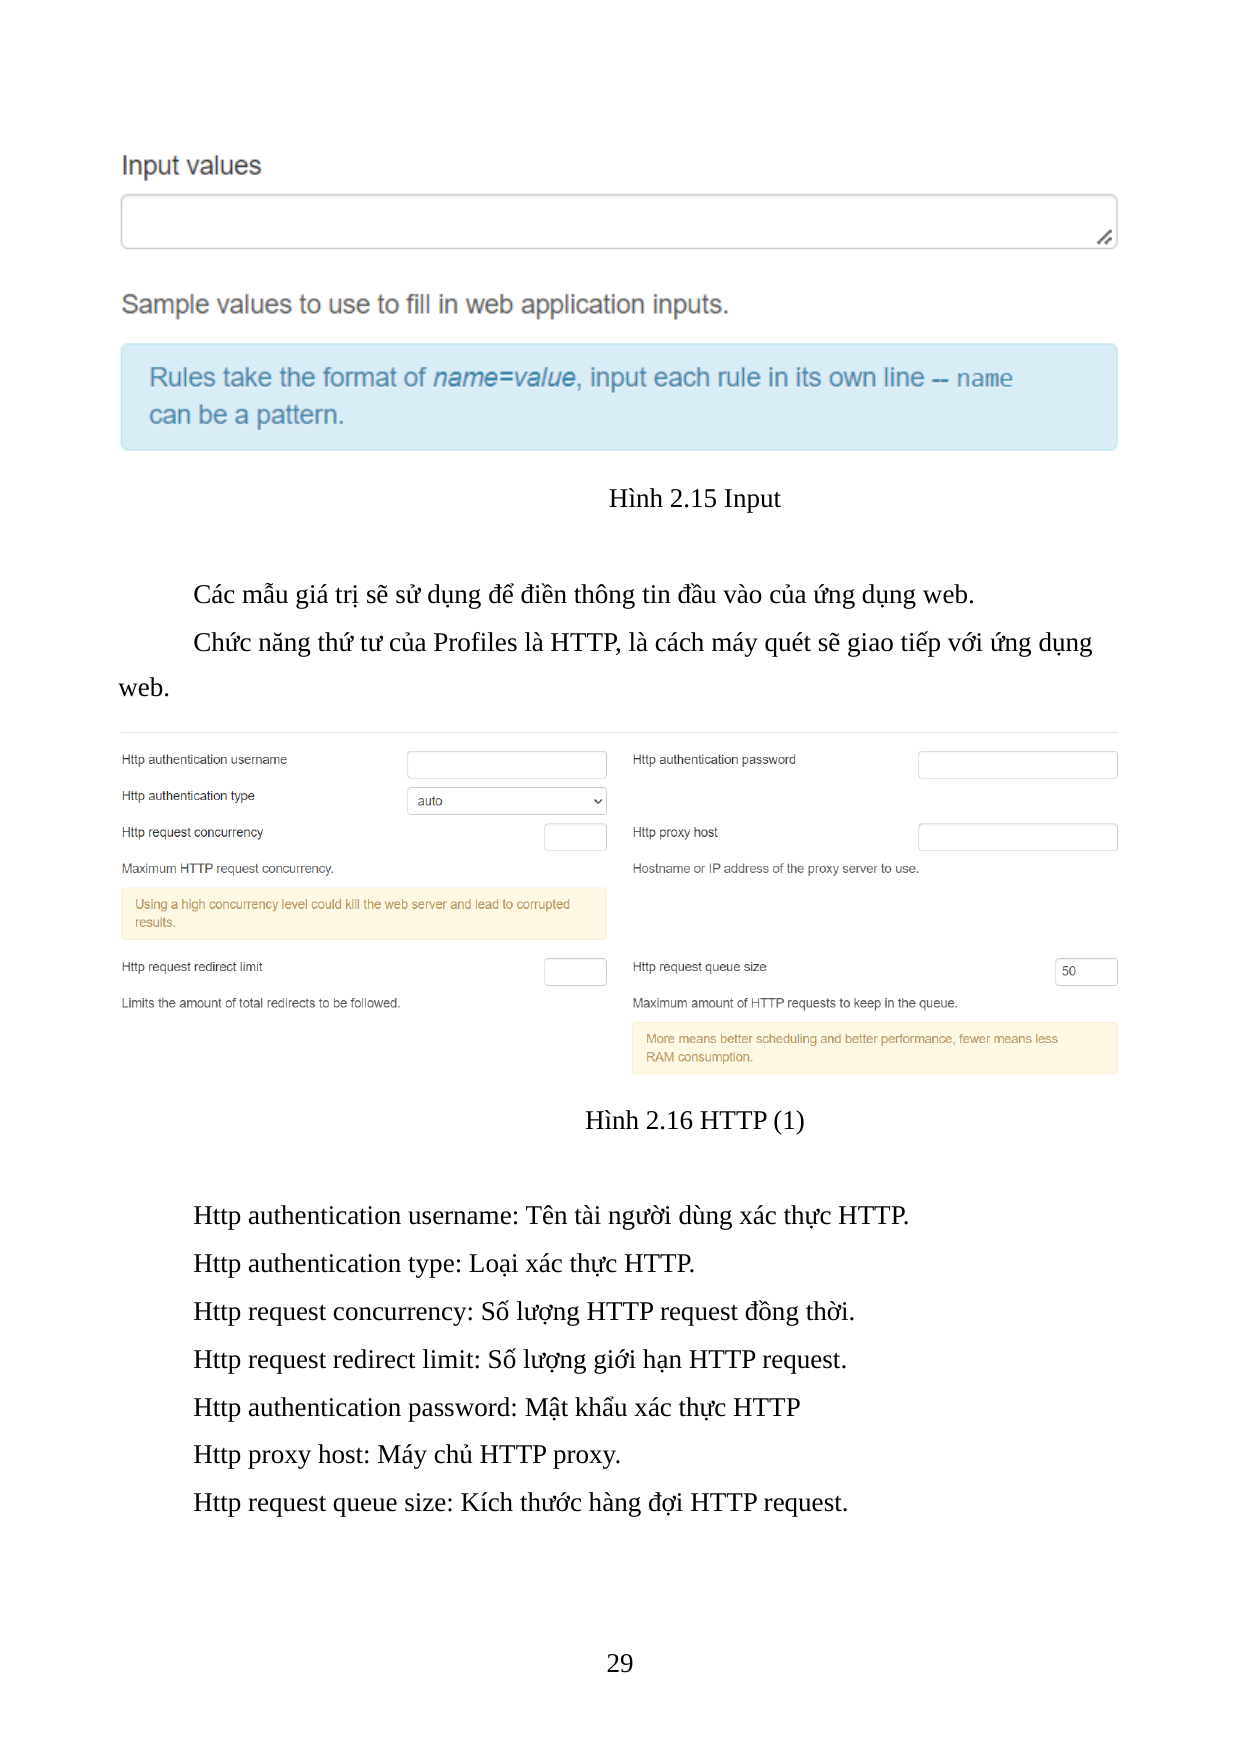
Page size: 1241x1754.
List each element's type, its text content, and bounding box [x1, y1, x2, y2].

text Http authentication username: Tên tài người dùng xác thực HTTP. [118, 1196, 1122, 1234]
text Các mẫu giá trị sẽ sử dụng để điền thông tin đầu vào của ứng dụng web. [118, 575, 1122, 612]
text Http authentication password: Mật khẩu xác thực HTTP [118, 1387, 1122, 1425]
text Http request redirect limit: Số lượng giới hạn HTTP request. [118, 1340, 1122, 1377]
text Http request queue size: Kích thước hàng đợi HTTP request. [118, 1483, 1122, 1521]
text Hình 2.15 Input [193, 479, 1122, 517]
picture [118, 729, 1119, 1077]
text Http authentication type: Loại xác thực HTTP. [118, 1244, 1122, 1282]
picture [118, 146, 1121, 454]
text Http request concurrency: Số lượng HTTP request đồng thời. [118, 1292, 1122, 1329]
text Hình 2.16 HTTP (1) [193, 1101, 1122, 1138]
text Http proxy host: Máy chủ HTTP proxy. [118, 1435, 1122, 1473]
text Chức năng thứ tư của Profiles là HTTP, là cách máy quét sẽ giao tiếp với ứng dụng web. [118, 622, 1122, 705]
